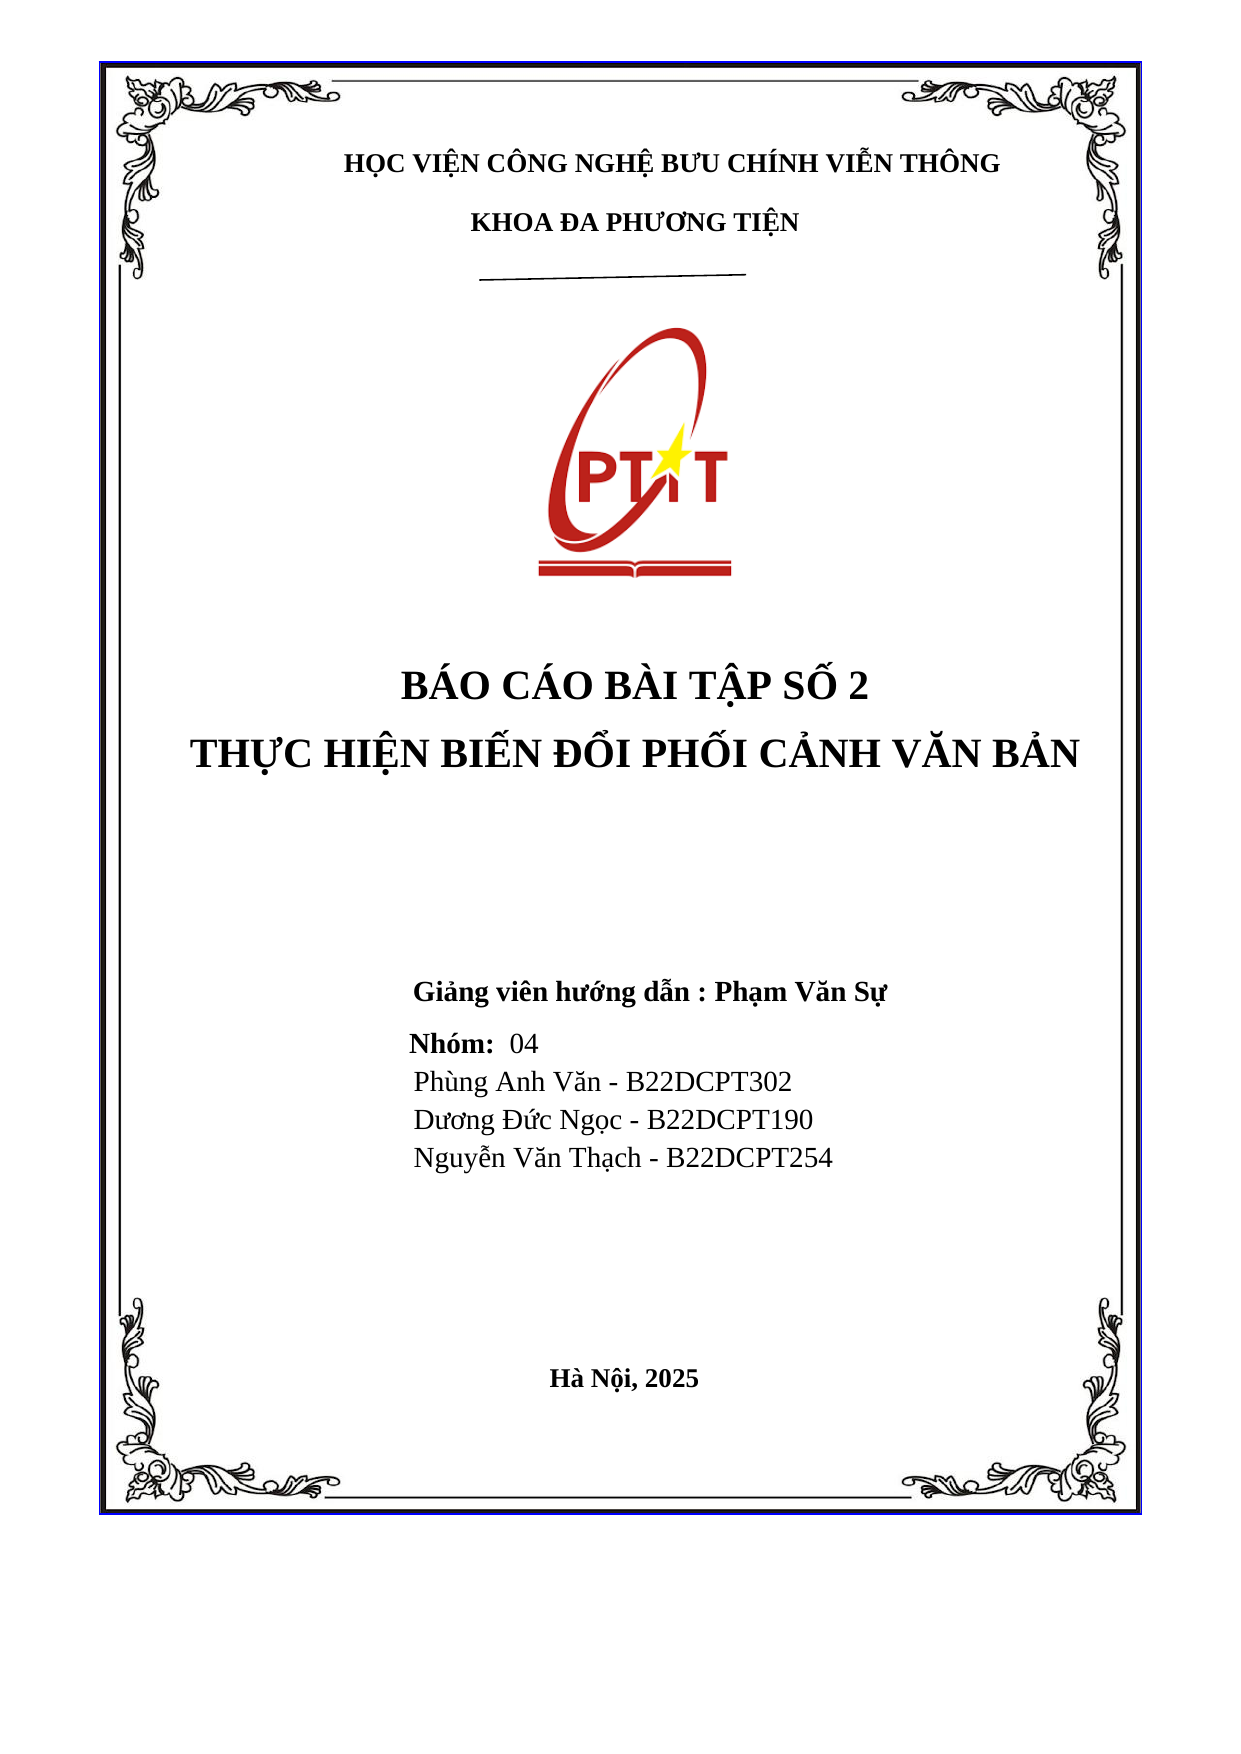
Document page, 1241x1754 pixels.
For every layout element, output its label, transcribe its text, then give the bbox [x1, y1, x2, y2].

text Giảng viên hướng dẫn : Phạm Văn Sự [369, 974, 915, 1007]
text Phùng Anh Văn - B22DCPT302 [413, 1064, 860, 1098]
text HỌC VIỆN CÔNG NGHỆ BƯU CHÍNH VIỄN THÔNG [148, 148, 1122, 179]
picture [100, 63, 1141, 1513]
text THỰC HIỆN BIẾN ĐỔI PHỐI CẢNH VĂN BẢN [148, 729, 1122, 777]
text BÁO CÁO BÀI TẬP SỐ 2 [148, 661, 1122, 708]
text Nhóm: 04 [371, 1027, 1122, 1060]
text KHOA ĐA PHƯƠNG TIỆN [148, 206, 1122, 237]
text Dương Đức Ngọc - B22DCPT190 [413, 1102, 860, 1136]
text Nguyễn Văn Thạch - B22DCPT254 [413, 1140, 860, 1173]
text Hà Nội, 2025 [112, 1362, 1136, 1393]
